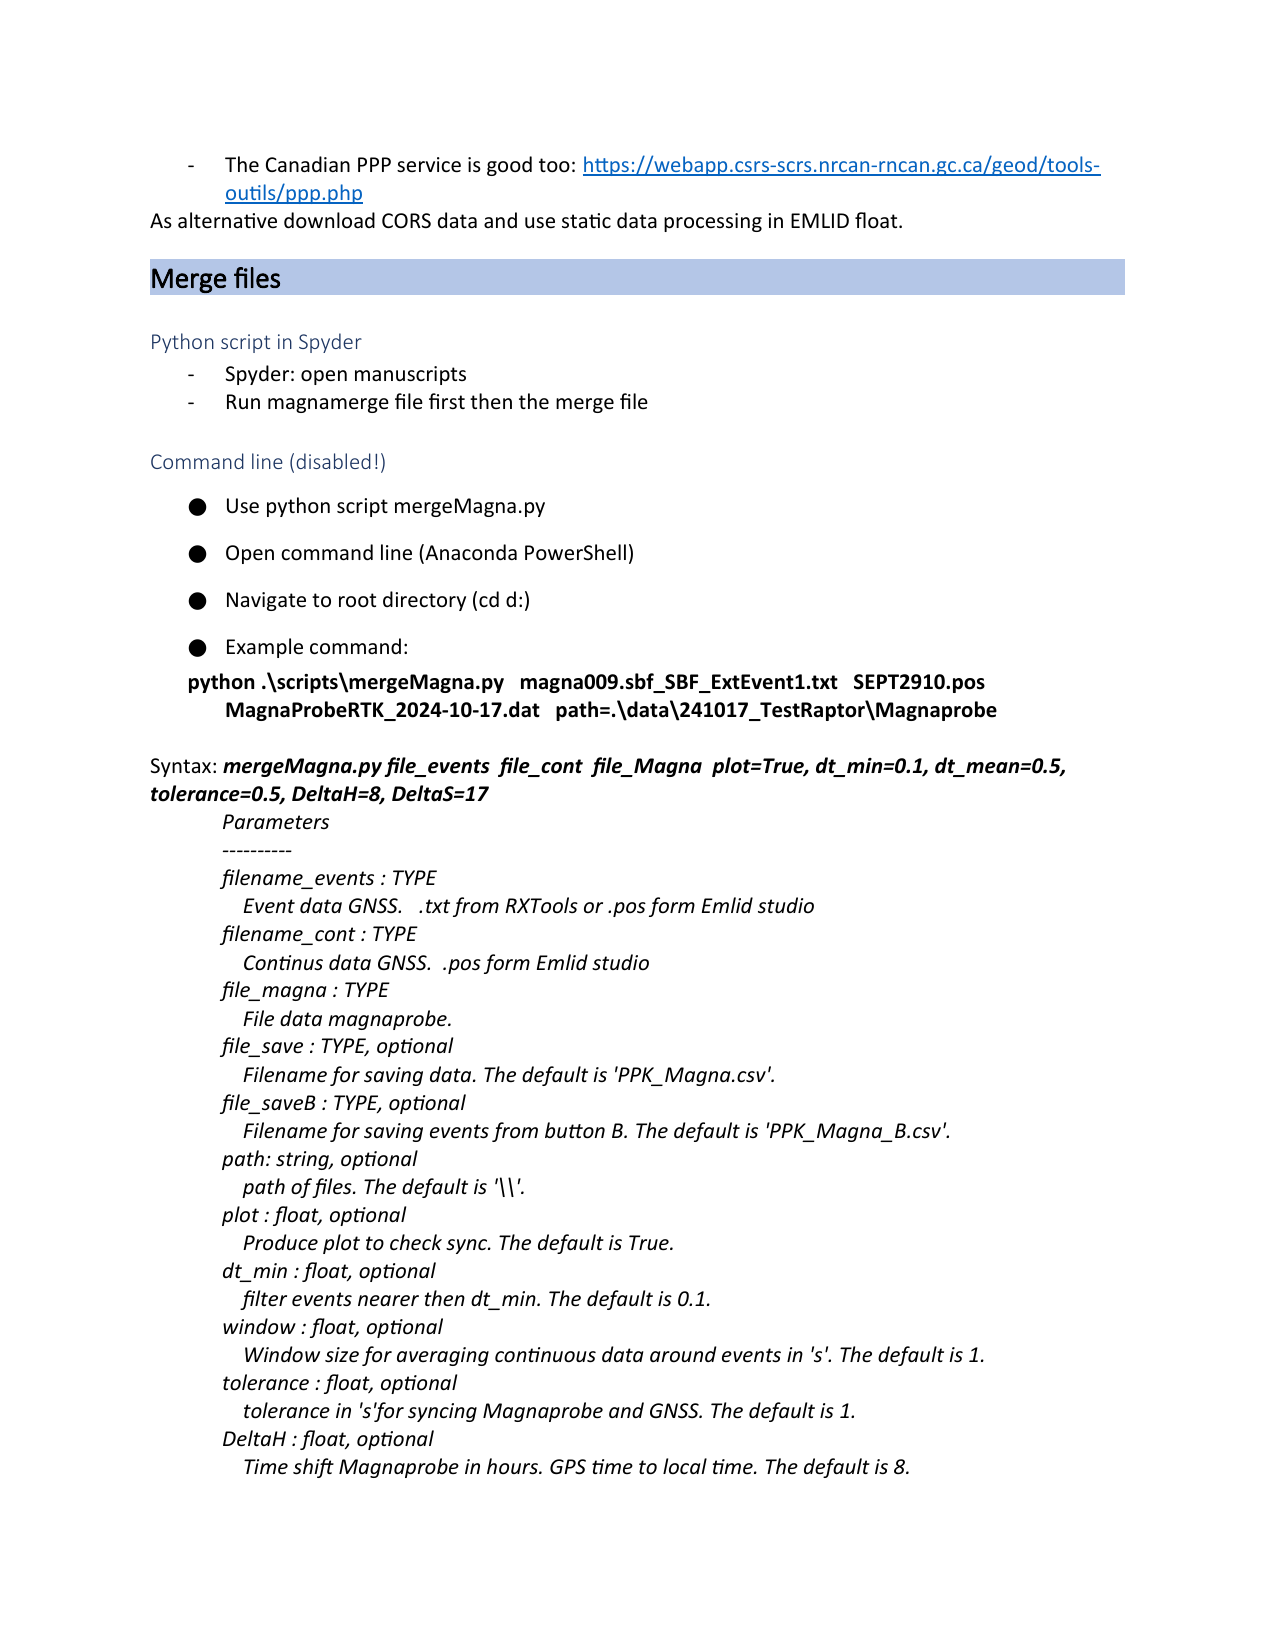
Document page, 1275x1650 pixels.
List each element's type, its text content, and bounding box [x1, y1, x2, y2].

text Syntax: mergeMagna.py file_events file_cont file_Magna plot=True, dt_min=0.1, dt_mean=0.5, tolerance=0.5, DeltaH=8, DeltaS=17 [150, 751, 1125, 807]
text ---------- [150, 836, 1125, 863]
list Navigate to root directory (cd d:) [187, 573, 1125, 620]
list Run magnamerge file first then the merge file [187, 387, 1125, 415]
text Parameters [150, 807, 1125, 836]
text dt_min : float, optional [150, 1256, 1125, 1284]
text window : float, optional [150, 1312, 1125, 1340]
text Event data GNSS. .txt from RXTools or .pos form Emlid studio [150, 892, 1125, 919]
text filename_events : TYPE [150, 863, 1125, 892]
text file_save : TYPE, optional [150, 1032, 1125, 1060]
text DeltaH : float, optional [150, 1424, 1125, 1452]
text File data magnaprobe. [150, 1004, 1125, 1032]
subtitle Python script in Spyder [150, 327, 1125, 355]
text filename_cont : TYPE [150, 919, 1125, 948]
text tolerance : float, optional [150, 1368, 1125, 1396]
text As alternative download CORS data and use static data processing in EMLID float. [150, 206, 1125, 234]
list Use python script mergeMagna.py [187, 479, 1125, 526]
subtitle Command line (disabled!) [150, 447, 1125, 475]
text filter events nearer then dt_min. The default is 0.1. [150, 1284, 1125, 1312]
text path of files. The default is '\\'. [150, 1172, 1125, 1200]
text file_saveB : TYPE, optional [150, 1088, 1125, 1116]
text Filename for saving data. The default is 'PPK_Magna.csv'. [150, 1060, 1125, 1088]
text Filename for saving events from button B. The default is 'PPK_Magna_B.csv'. [150, 1116, 1125, 1144]
text Window size for averaging continuous data around events in 's'. The default is 1. [150, 1340, 1125, 1368]
text Time shift Magnaprobe in hours. GPS time to local time. The default is 8. [150, 1452, 1125, 1480]
text Produce plot to check sync. The default is True. [150, 1228, 1125, 1256]
subtitle Merge files [150, 259, 1125, 295]
list Open command line (Anaconda PowerShell) [187, 526, 1125, 573]
text path: string, optional [150, 1144, 1125, 1172]
text file_magna : TYPE [150, 976, 1125, 1004]
text Continus data GNSS. .pos form Emlid studio [150, 948, 1125, 976]
text python .\scripts\mergeMagna.py magna009.sbf_SBF_ExtEvent1.txt SEPT2910.pos MagnaProbeRTK_2024-10-17.dat path=.\data\241017_TestRaptor\Magnaprobe [187, 667, 1125, 723]
list Spyder: open manuscripts [187, 359, 1125, 387]
text plot : float, optional [150, 1200, 1125, 1228]
list The Canadian PPP service is good too: https://webapp.csrs-scrs.nrcan-rncan.gc.ca/geod/tools-outils/ppp.php [187, 150, 1125, 206]
list Example command: [187, 620, 1125, 667]
text tolerance in 's'for syncing Magnaprobe and GNSS. The default is 1. [150, 1396, 1125, 1424]
